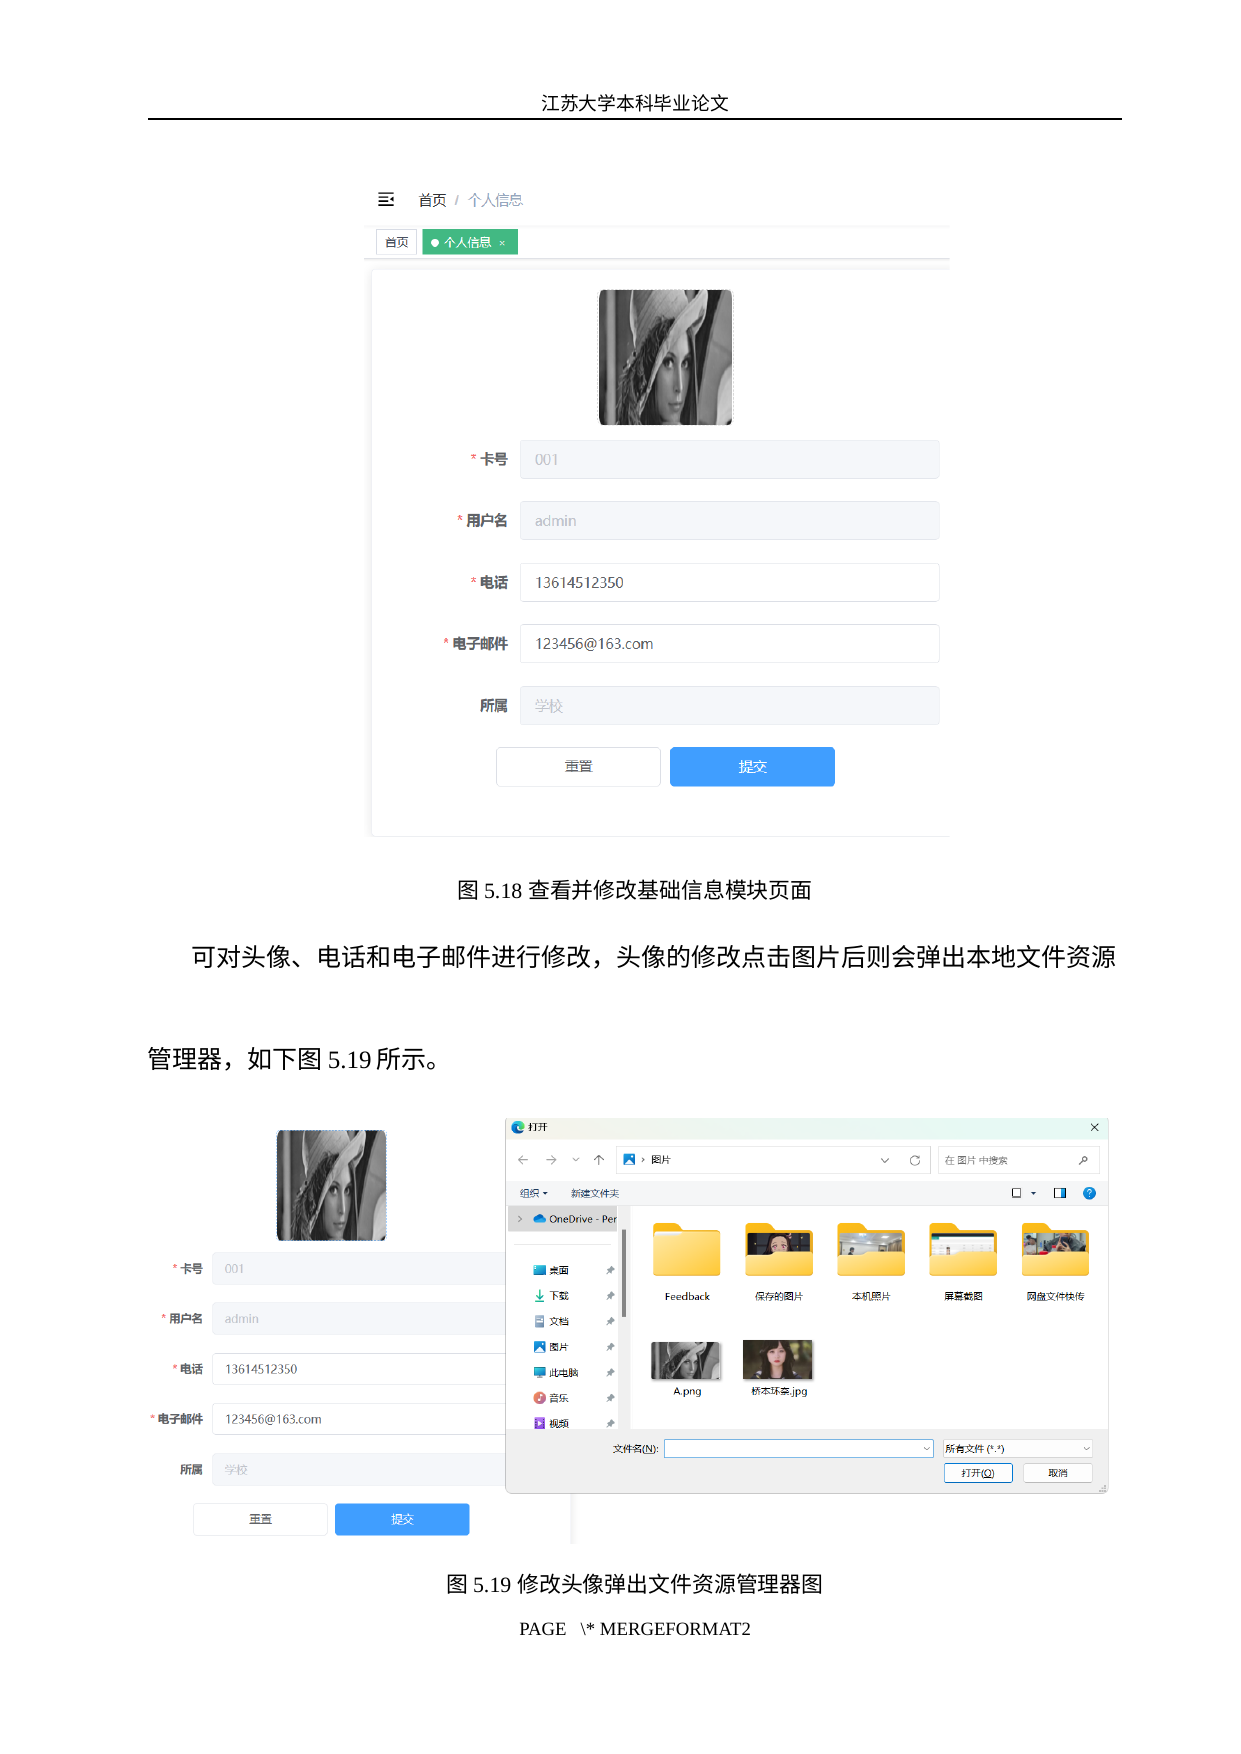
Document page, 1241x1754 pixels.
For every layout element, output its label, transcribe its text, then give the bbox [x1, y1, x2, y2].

text 图5.18 查看并修改基础信息模块页面 [148, 872, 1122, 906]
text 可对头像、电话和电子邮件进行修改，头像的修改点击图片后则会弹出本地文件资源管理器，如下图5.19所示。 [148, 922, 1122, 1092]
text 图5.19 修改头像弹出文件资源管理器图 [148, 1566, 1122, 1600]
picture [364, 178, 950, 837]
picture [147, 1118, 1123, 1544]
